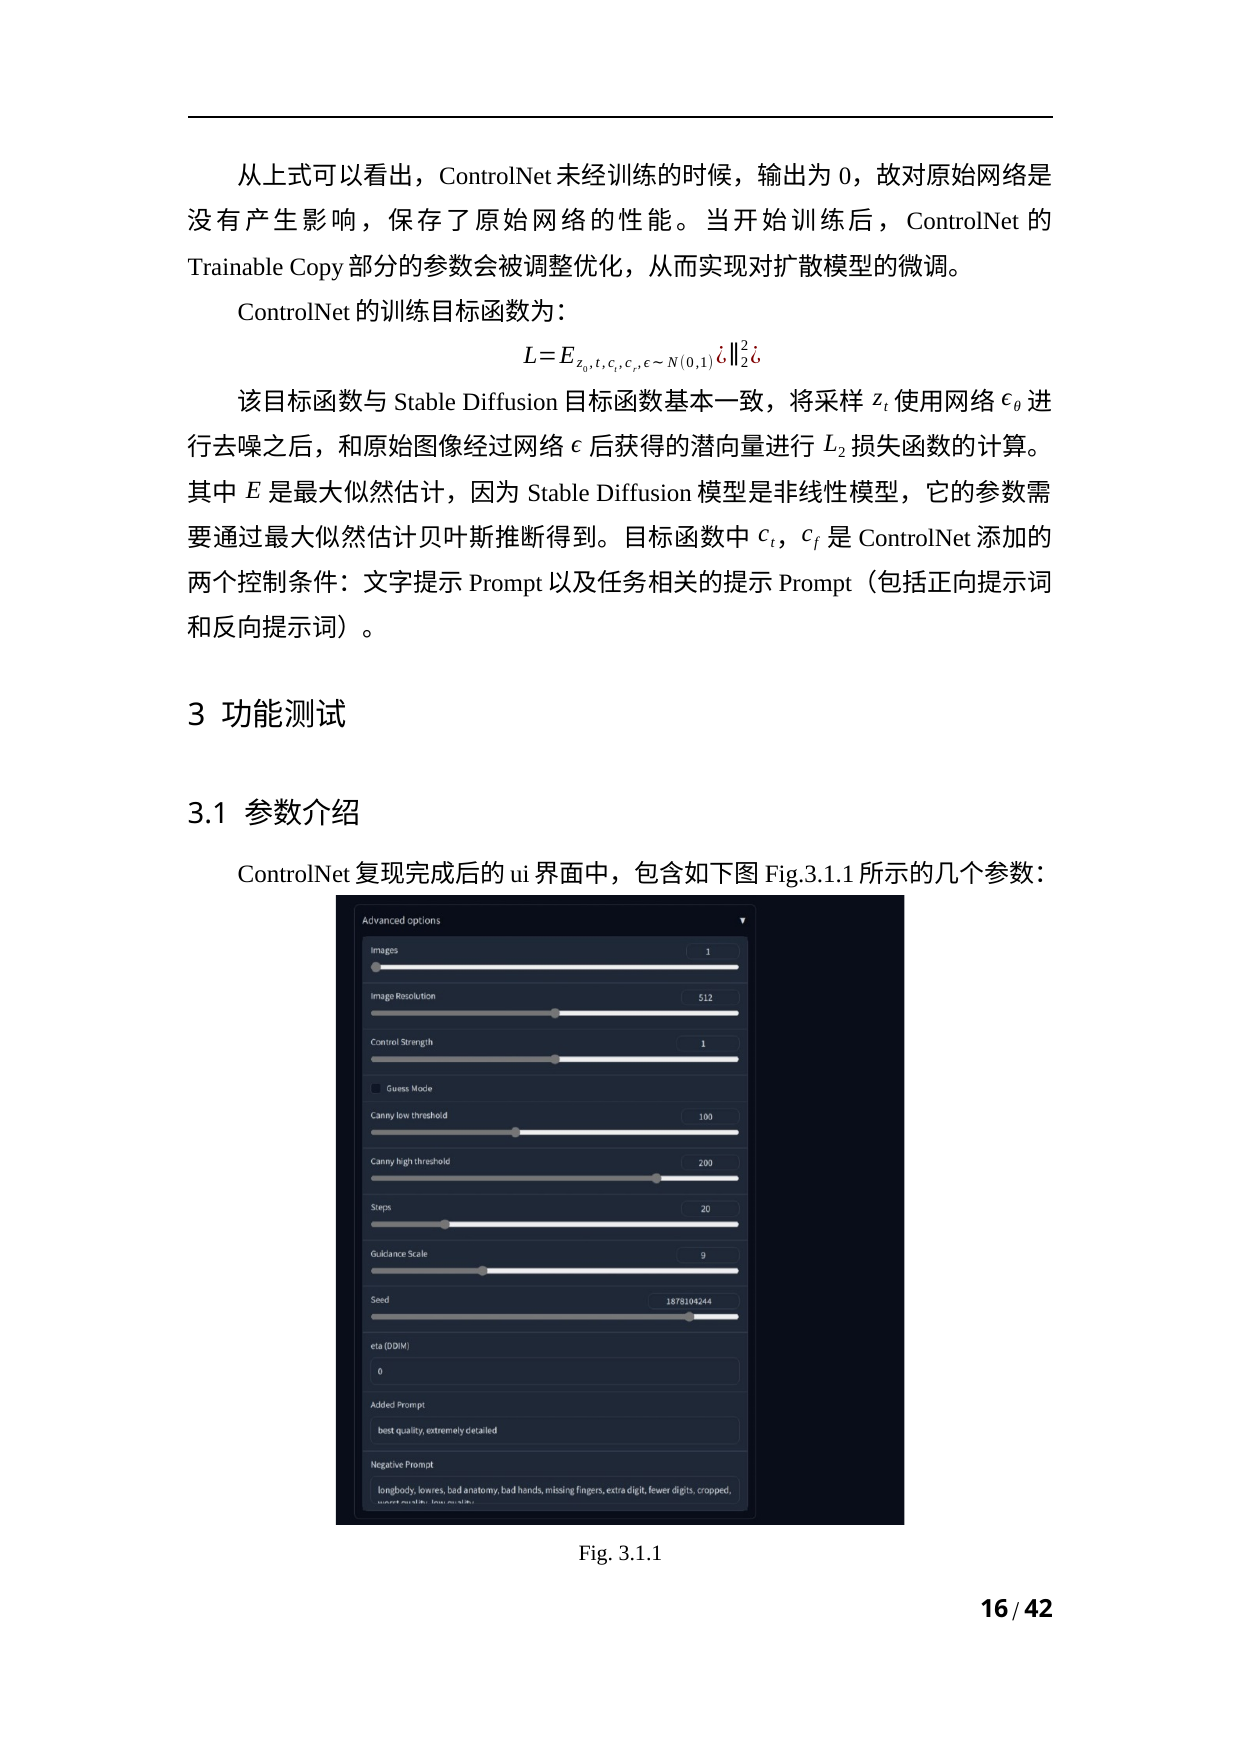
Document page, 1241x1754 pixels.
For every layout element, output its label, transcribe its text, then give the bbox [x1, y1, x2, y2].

text 该目标函数与Stable Diffusion目标函数基本一致，将采样 使用网络 进行去噪之后，和原始图像经过网络 后获得的潜向量进行 损失函数的计算。其中 是最大似然估计，因为Stable Diffusion模型是非线性模型，它的参数需要通过最大似然估计贝叶斯推断得到。目标函数中 ， 是ControlNet添加的两个控制条件：文字提示Prompt以及任务相关的提示Prompt（包括正向提示词和反向提示词）。 [187, 381, 1053, 644]
text 3 功能测试 [187, 689, 1053, 734]
text ControlNet复现完成后的ui界面中，包含如下图Fig.3.1.1所示的几个参数： [187, 853, 1053, 889]
text 从上式可以看出，ControlNet未经训练的时候，输出为0，故对原始网络是没有产生影响，保存了原始网络的性能。当开始训练后，ControlNet的Trainable Copy部分的参数会被调整优化，从而实现对扩散模型的微调。 [187, 156, 1053, 282]
subtitle 3.1 参数介绍 [187, 790, 1053, 832]
text ControlNet的训练目标函数为： [187, 291, 1053, 328]
picture [335, 895, 905, 1525]
